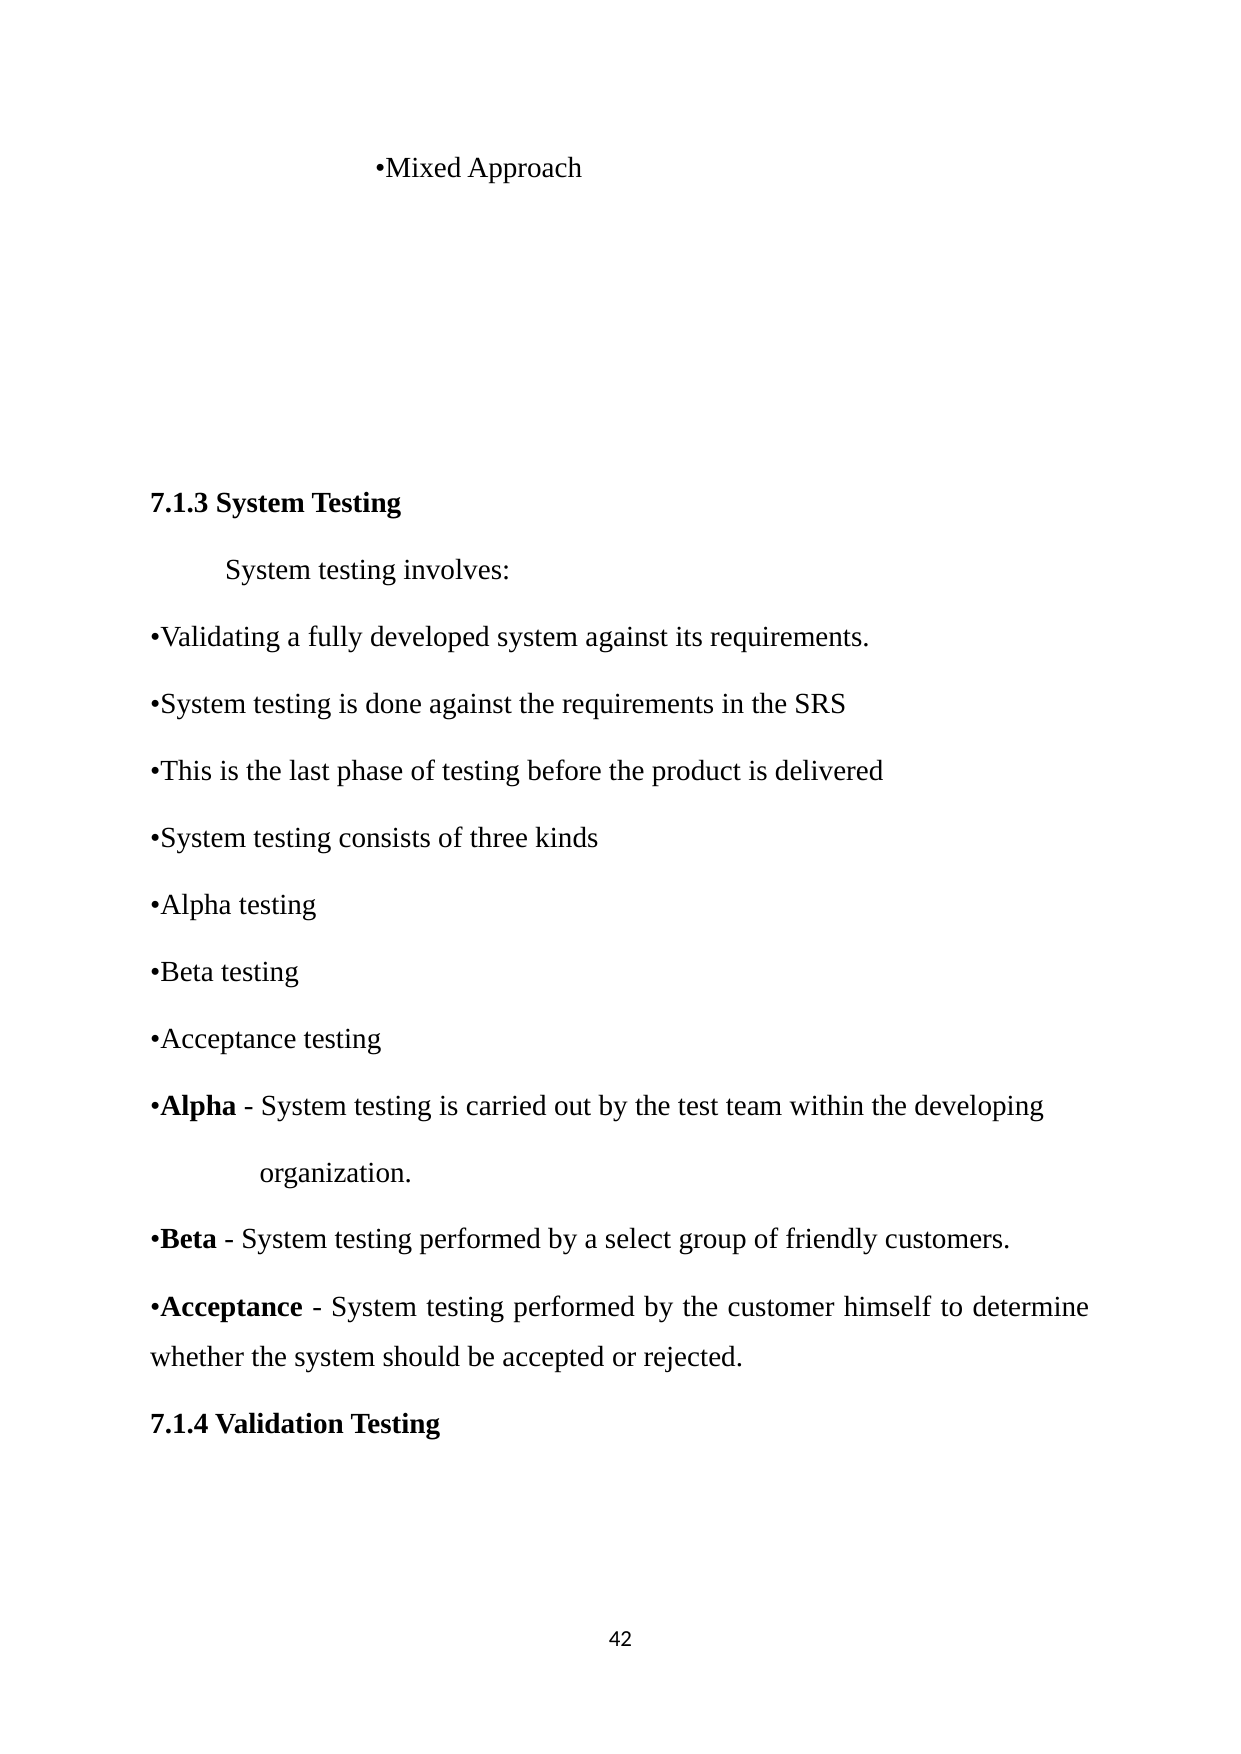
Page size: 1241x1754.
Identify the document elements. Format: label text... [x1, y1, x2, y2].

text System testing involves: [150, 552, 1090, 585]
text •Acceptance testing [150, 1021, 1090, 1054]
text •Beta testing [150, 954, 1090, 987]
text •System testing is done against the requirements in the SRS [150, 686, 1090, 719]
text organization. [150, 1155, 1090, 1188]
text •System testing consists of three kinds [150, 820, 1090, 853]
text •Acceptance - System testing performed by the customer himself to determine whether the system should be accepted or rejected. [150, 1289, 1090, 1372]
text 7.1.3 System Testing [150, 485, 1090, 518]
text 7.1.4 Validation Testing [150, 1406, 1090, 1439]
text •Alpha testing [150, 887, 1090, 920]
text •This is the last phase of testing before the product is delivered [150, 753, 1090, 786]
text •Alpha - System testing is carried out by the test team within the developing [150, 1088, 1090, 1121]
text •Mixed Approach [375, 150, 1090, 183]
text •Beta - System testing performed by a select group of friendly customers. [150, 1222, 1090, 1255]
text •Validating a fully developed system against its requirements. [150, 619, 1090, 652]
